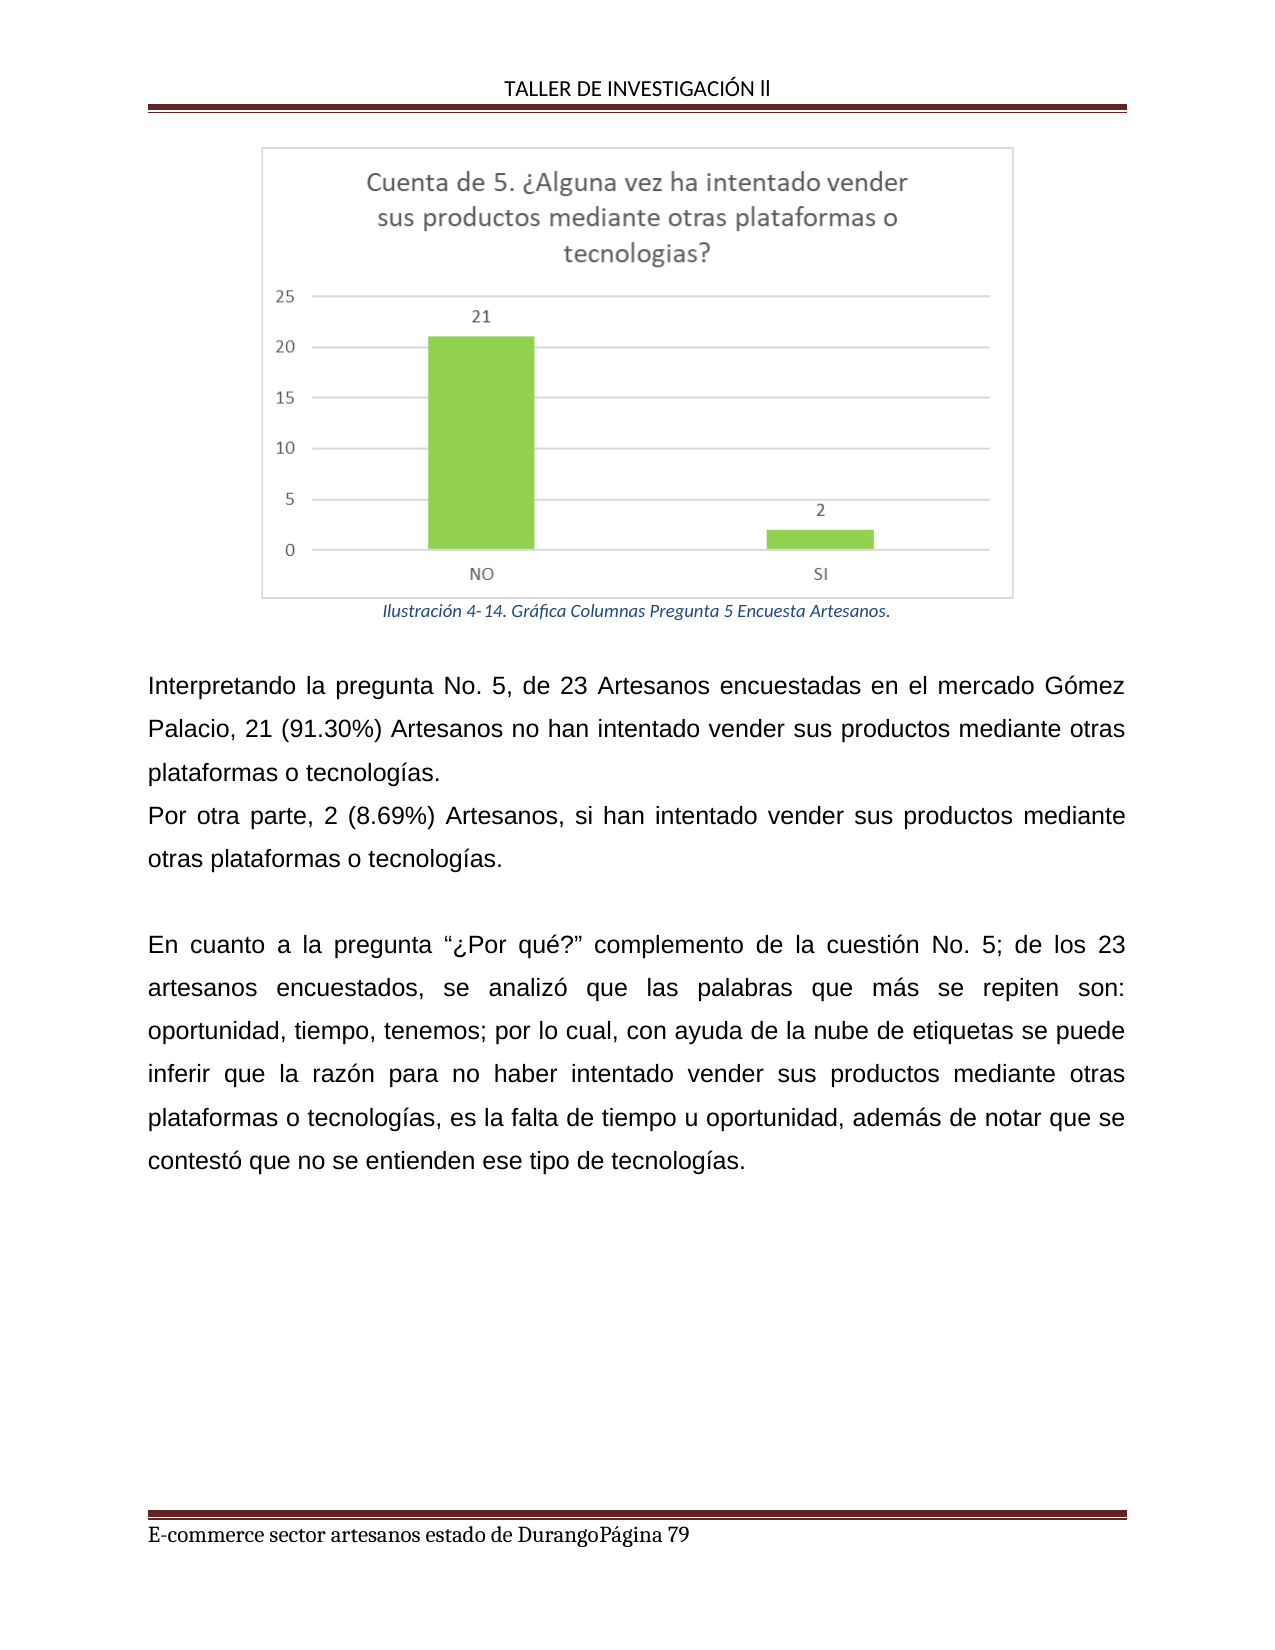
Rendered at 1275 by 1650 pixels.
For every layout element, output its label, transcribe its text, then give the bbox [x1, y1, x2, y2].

text Por otra parte, 2 (8.69%) Artesanos, si han intentado vender sus productos mediante otras plataformas o tecnologías. [148, 801, 1127, 872]
text Interpretando la pregunta No. 5, de 23 Artesanos encuestadas en el mercado Gómez Palacio, 21 (91.30%) Artesanos no han intentado vender sus productos mediante otras plataformas o tecnologías. [148, 671, 1127, 786]
text En cuanto a la pregunta “¿Por qué?” complemento de la cuestión No. 5; de los 23 artesanos encuestados, se analizó que las palabras que más se repiten son: oportunidad, tiempo, tenemos; por lo cual, con ayuda de la nube de etiquetas se puede inferir que la razón para no haber intentado vender sus productos mediante otras plataformas o tecnologías, es la falta de tiempo u oportunidad, además de notar que se contestó que no se entienden ese tipo de tecnologías. [148, 930, 1127, 1174]
picture [261, 147, 1014, 599]
text Ilustración 4-10. Gráfica Columnas Pregunta 5 Encuesta Artesanos. [148, 599, 1127, 622]
